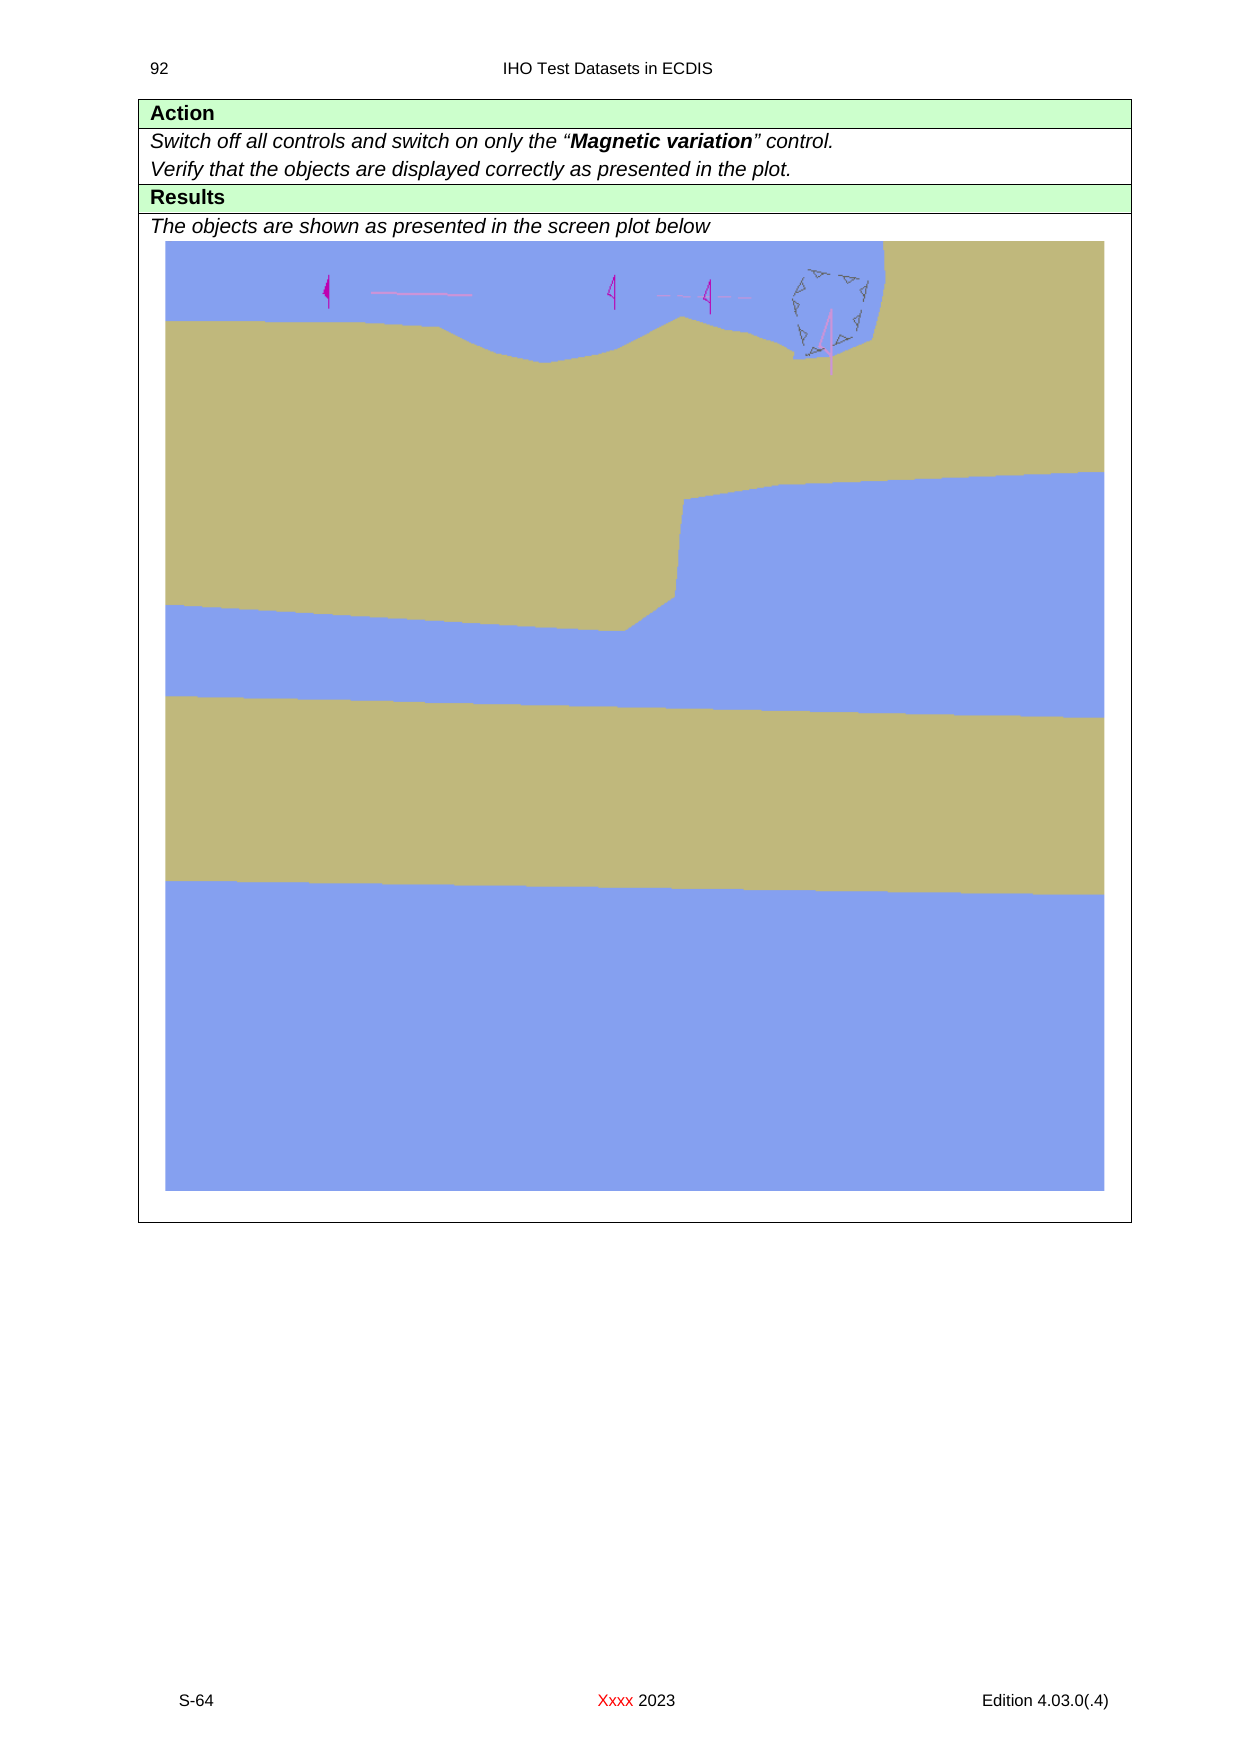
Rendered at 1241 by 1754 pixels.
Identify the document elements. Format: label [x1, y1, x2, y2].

picture [165, 241, 1105, 1191]
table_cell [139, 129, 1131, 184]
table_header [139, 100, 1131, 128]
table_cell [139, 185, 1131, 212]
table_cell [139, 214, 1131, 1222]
